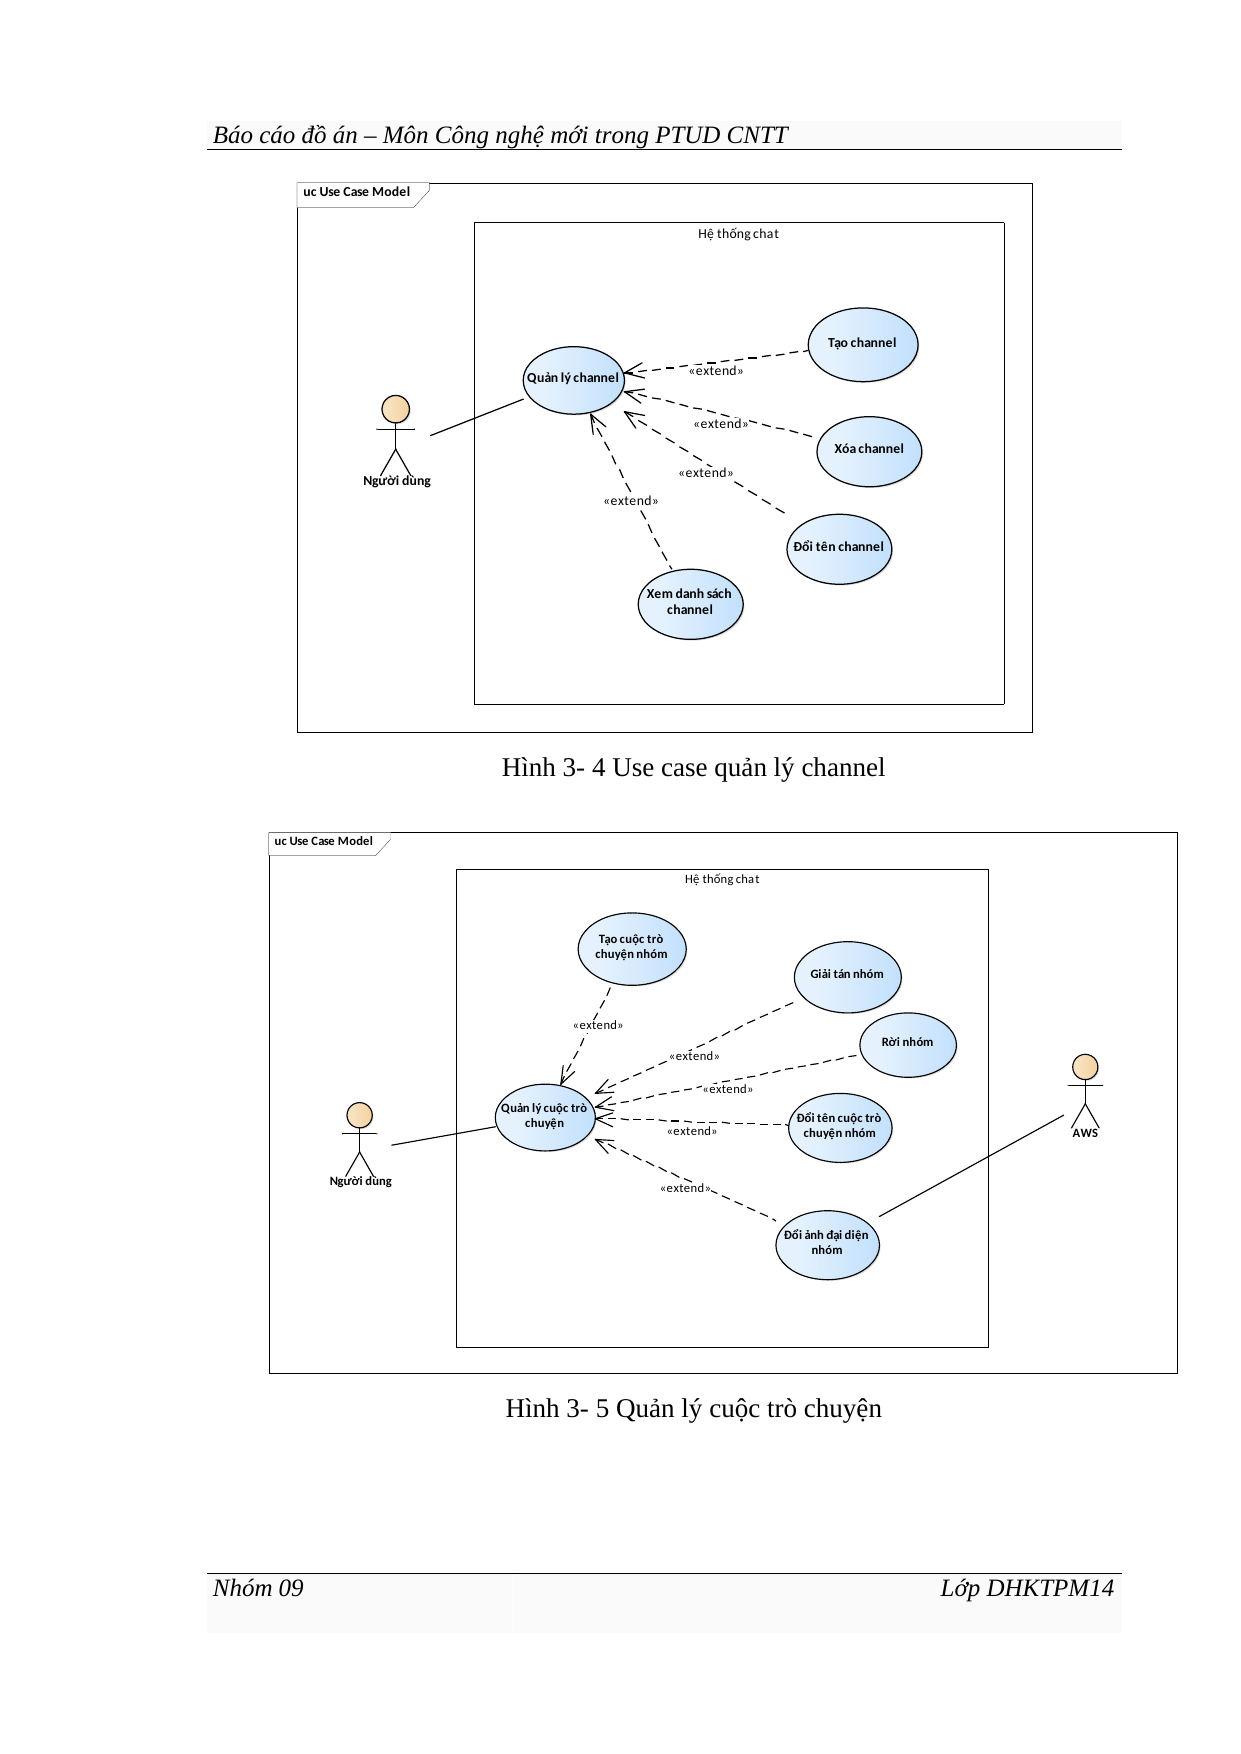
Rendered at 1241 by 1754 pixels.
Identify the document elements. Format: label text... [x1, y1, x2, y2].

text Hình 3- 5 Quản lý cuộc trò chuyện [207, 1392, 1122, 1423]
text Hình 3- 4 Use case quản lý channel [207, 751, 1122, 782]
